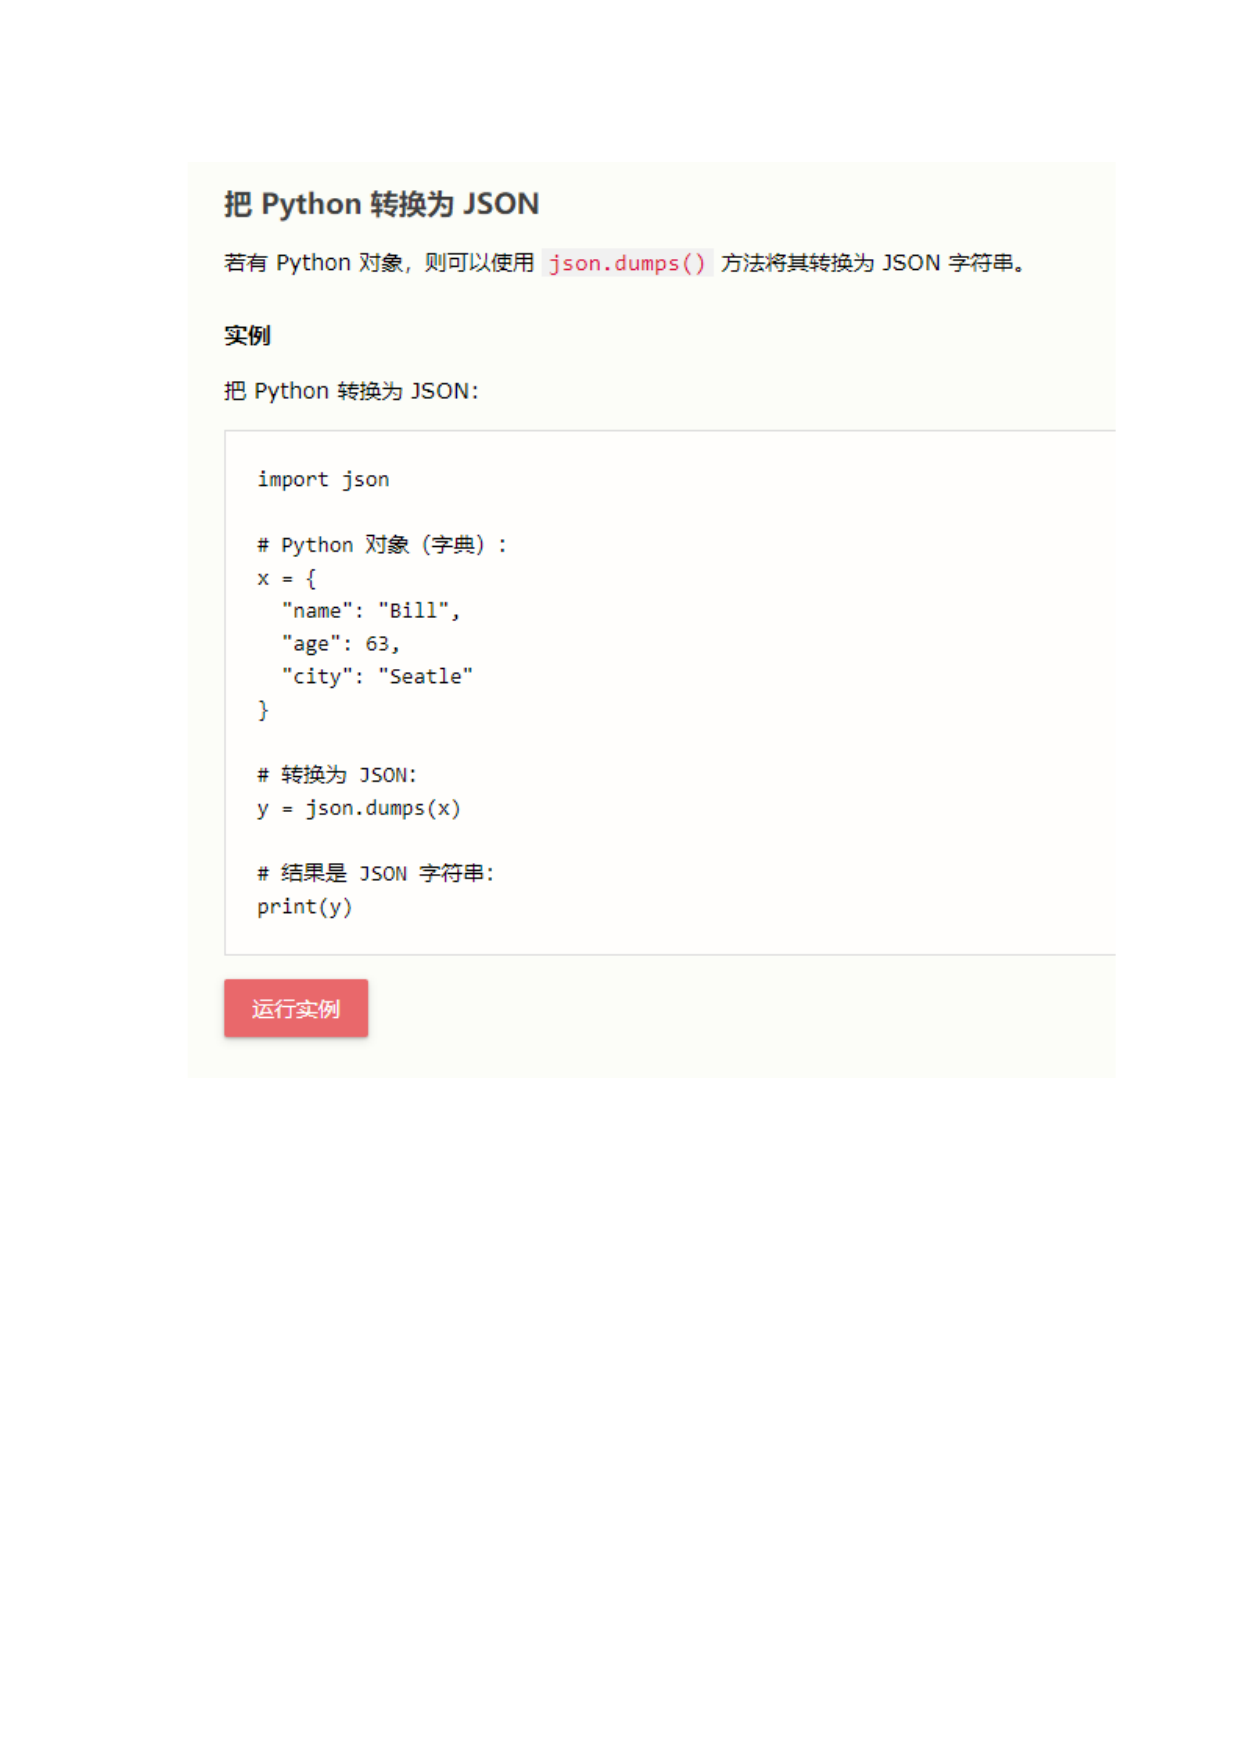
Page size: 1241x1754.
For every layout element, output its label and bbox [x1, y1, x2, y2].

picture [187, 162, 1116, 1078]
